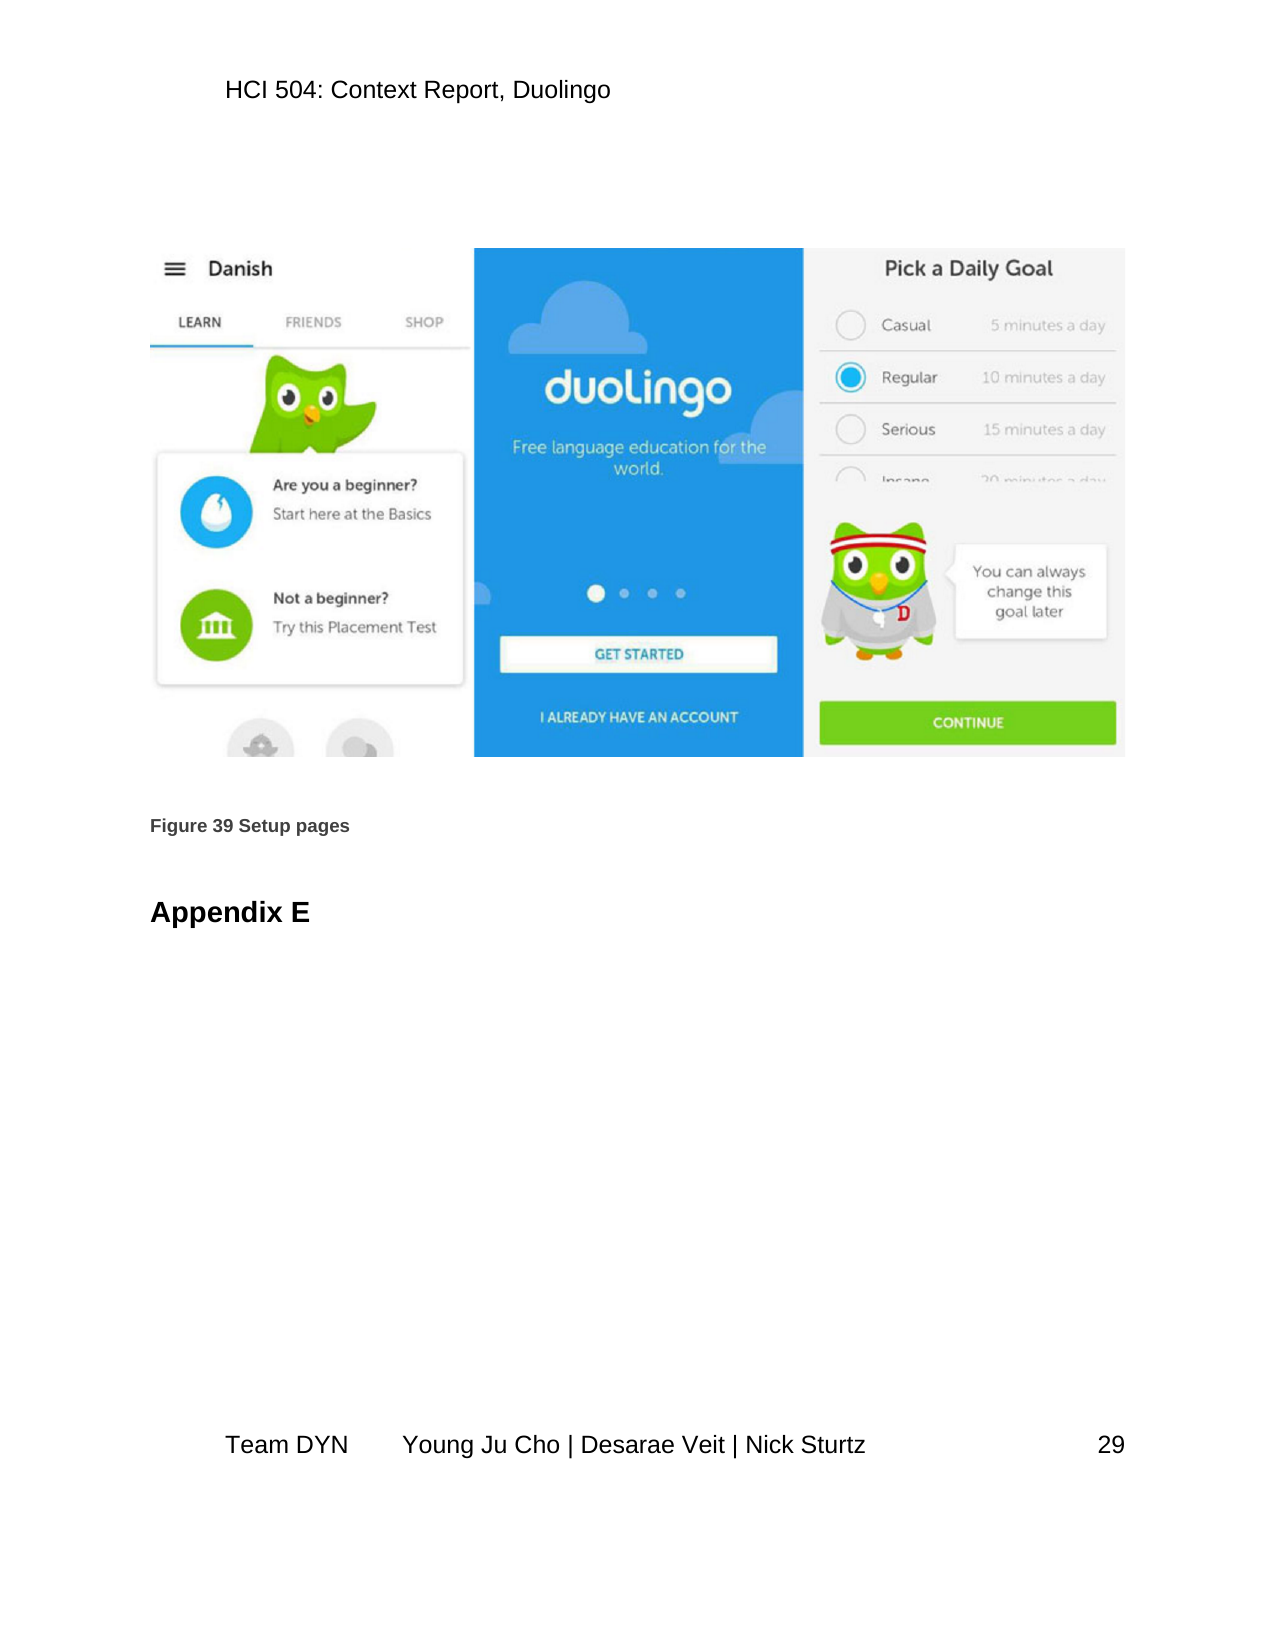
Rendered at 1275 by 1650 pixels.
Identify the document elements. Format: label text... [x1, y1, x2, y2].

table_cell Figure 39 Setup pages [139, 248, 1136, 861]
picture [150, 248, 1125, 757]
subtitle Appendix E [150, 861, 1125, 928]
